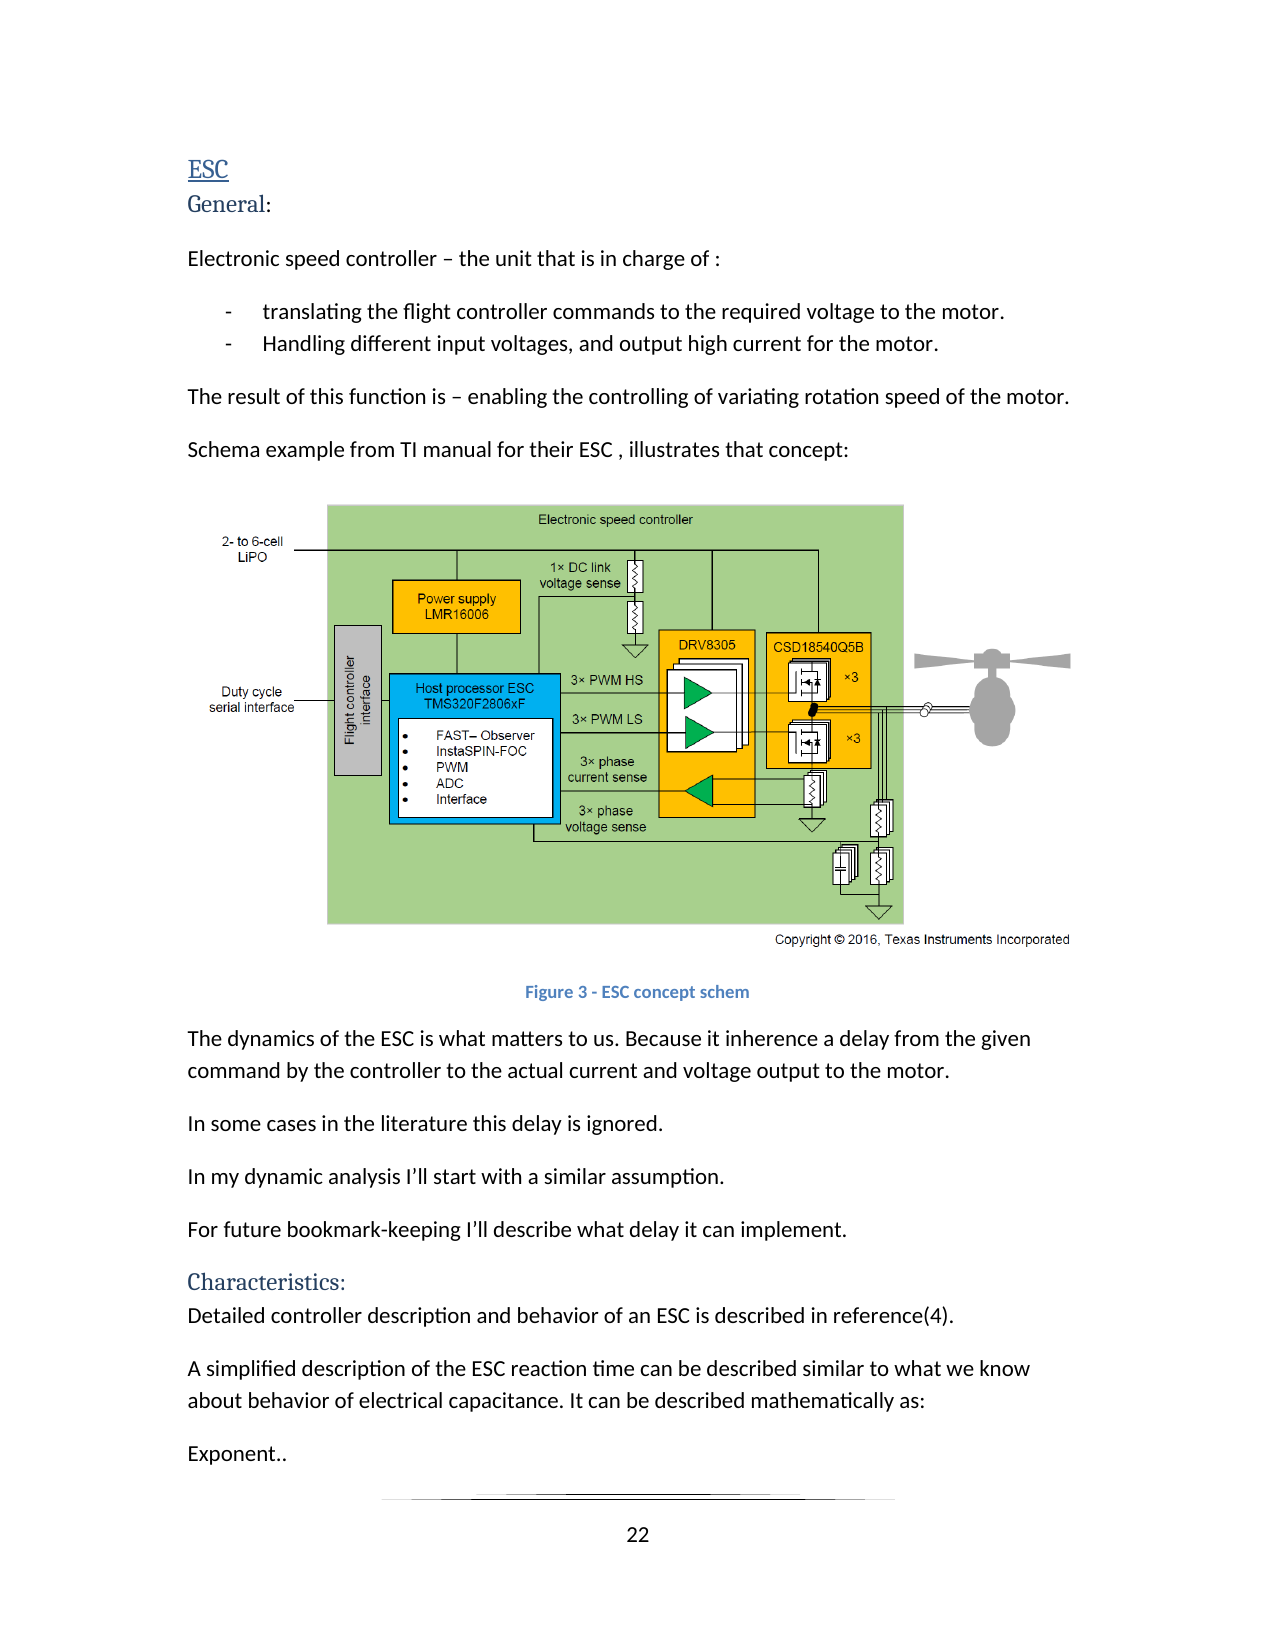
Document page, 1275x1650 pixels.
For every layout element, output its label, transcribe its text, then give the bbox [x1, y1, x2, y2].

text In my dynamic analysis I’ll start with a similar assumption. [187, 1162, 1087, 1190]
text A simplified description of the ESC reaction time can be described similar to what we know about behavior of electrical capacitance. It can be described mathematically as: [187, 1354, 1087, 1414]
text Exponent.. [187, 1439, 1087, 1467]
list Handling different input voltages, and output high current for the motor. [225, 329, 1087, 357]
list translating the flight controller commands to the required voltage to the motor. [225, 297, 1087, 325]
text The dynamics of the ESC is what matters to us. Because it inherence a delay from the given command by the controller to the actual current and voltage output to the motor. [187, 1024, 1087, 1084]
text General: [187, 190, 1087, 219]
text Electronic speed controller – the unit that is in charge of : [187, 244, 1087, 272]
text The result of this function is – enabling the controlling of variating rotation speed of the motor. [187, 382, 1087, 410]
text For future bookmark-keeping I’ll describe what delay it can implement. [187, 1215, 1087, 1243]
subtitle Characteristics: [187, 1268, 1087, 1297]
subtitle ESC [187, 154, 1087, 185]
text Schema example from TI manual for their ESC , illustrates that concept: [187, 435, 1087, 463]
text Detailed controller description and behavior of an ESC is described in reference(4). [187, 1301, 1087, 1329]
text In some cases in the literature this delay is ignored. [187, 1109, 1087, 1137]
